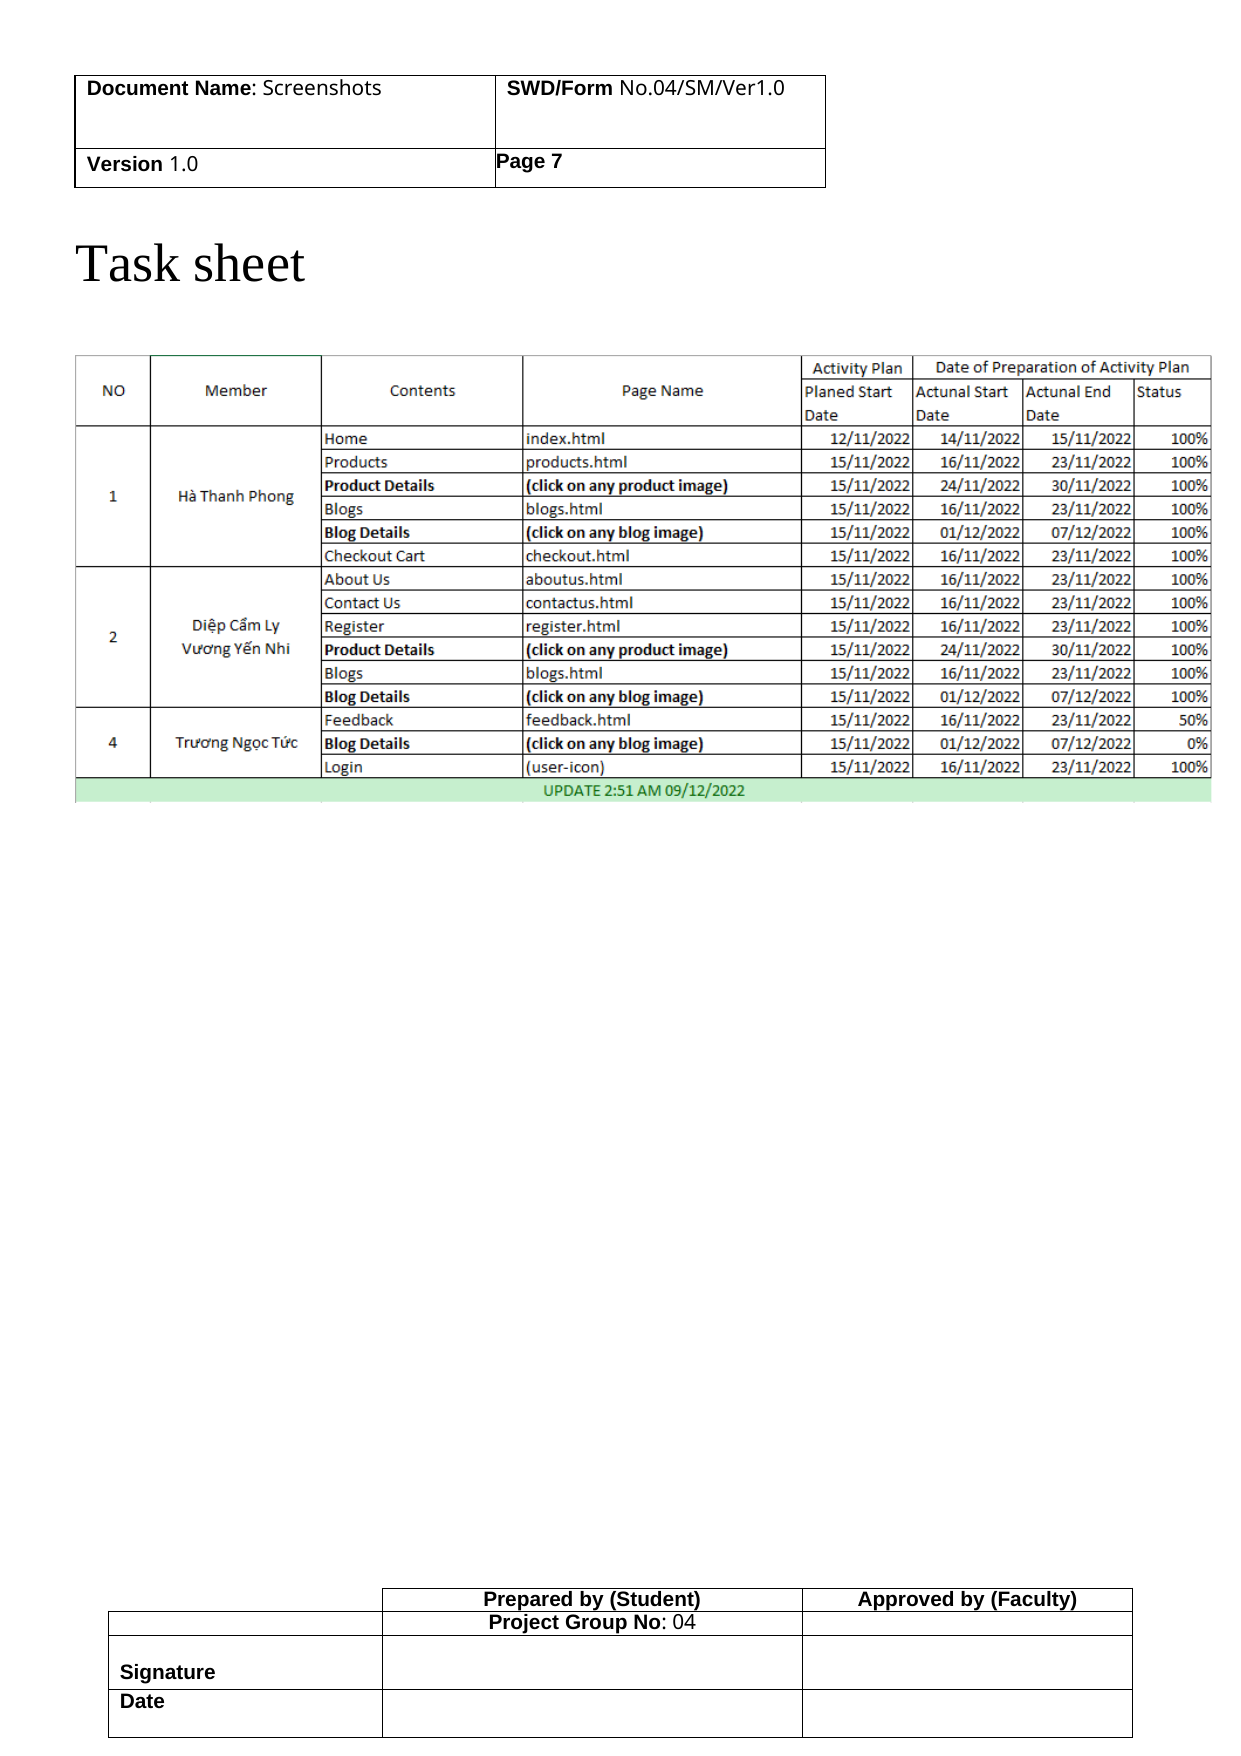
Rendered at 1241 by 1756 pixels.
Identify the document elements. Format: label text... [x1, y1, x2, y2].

text Task sheet [75, 231, 1211, 293]
picture [75, 355, 1212, 803]
